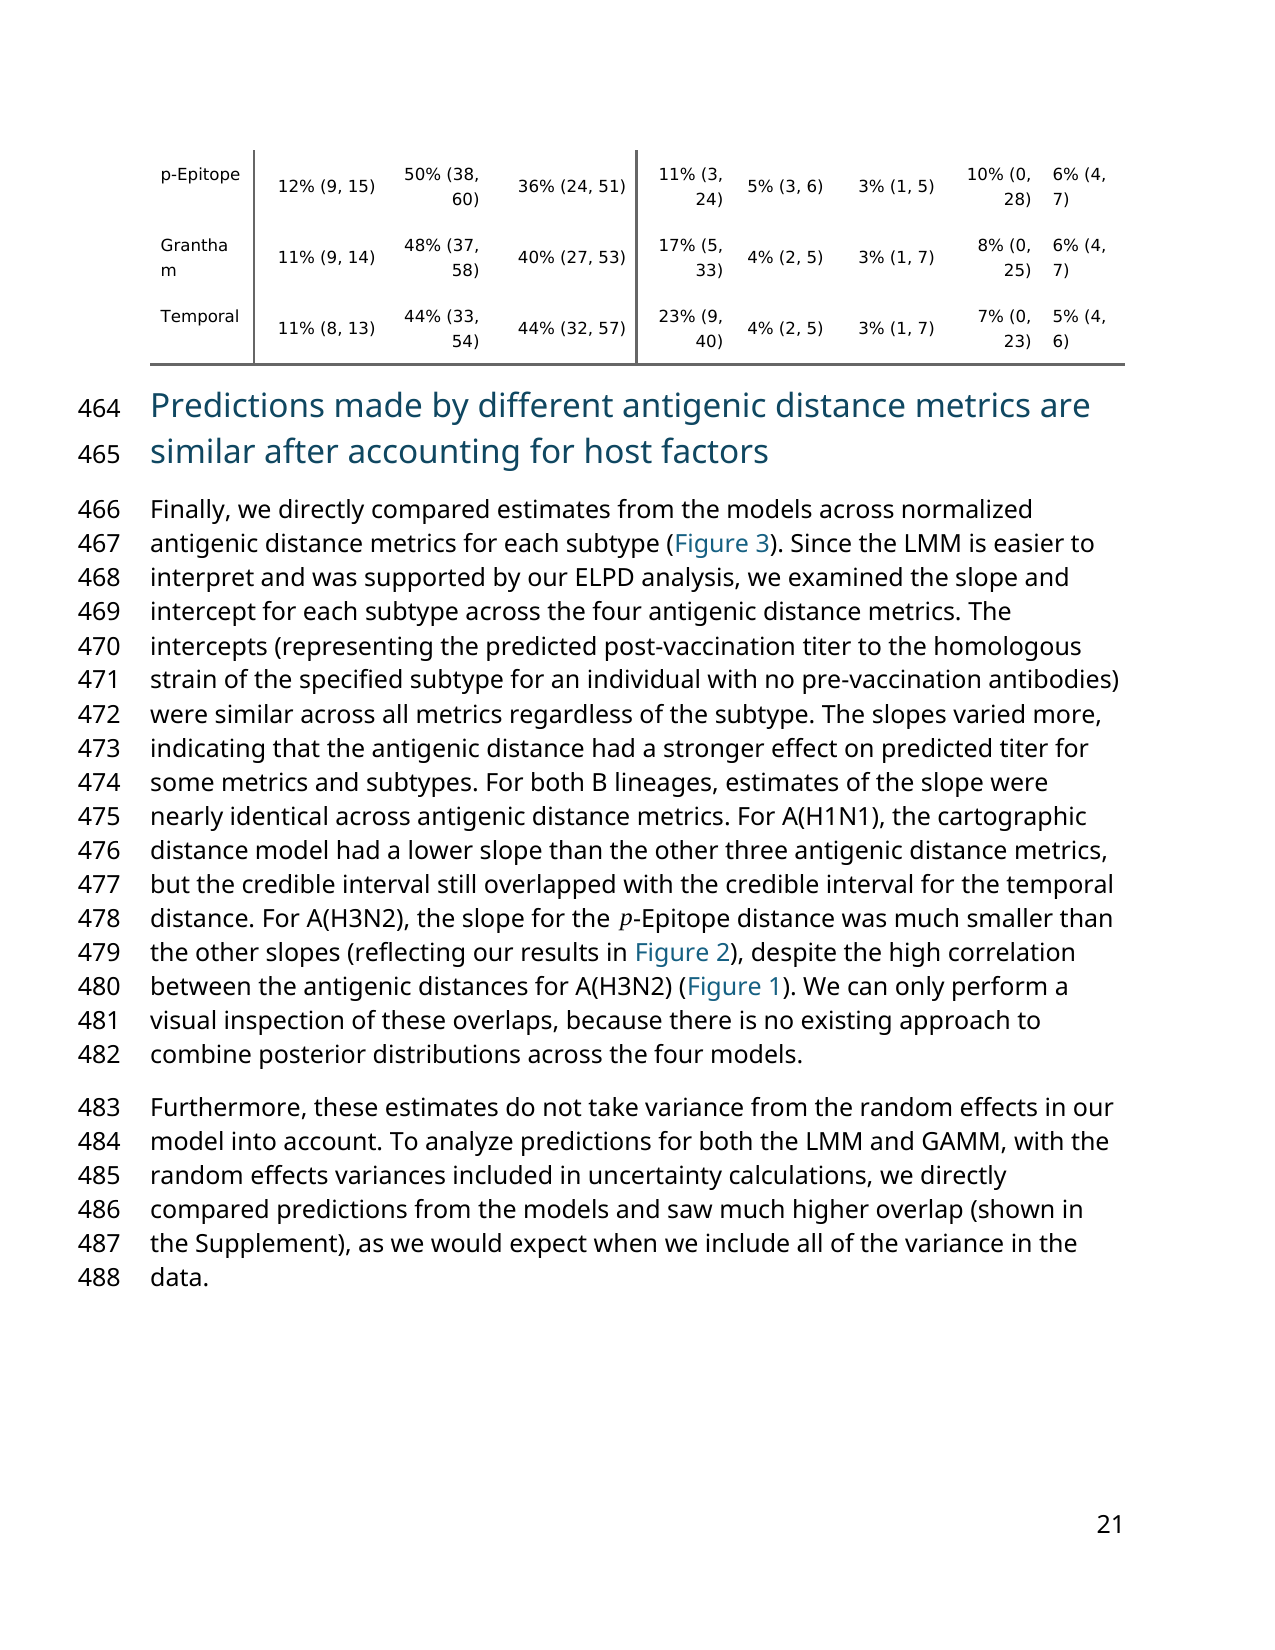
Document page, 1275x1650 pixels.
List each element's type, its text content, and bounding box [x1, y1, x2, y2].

text Finally, we directly compared estimates from the models across normalized antigenic distance metrics for each subtype (Figure 3). Since the LMM is easier to interpret and was supported by our ELPD analysis, we examined the slope and intercept for each subtype across the four antigenic distance metrics. The intercepts (representing the predicted post-vaccination titer to the homologous strain of the specified subtype for an individual with no pre-vaccination antibodies) were similar across all metrics regardless of the subtype. The slopes varied more, indicating that the antigenic distance had a stronger effect on predicted titer for some metrics and subtypes. For both B lineages, estimates of the slope were nearly identical across antigenic distance metrics. For A(H1N1), the cartographic distance model had a lower slope than the other three antigenic distance metrics, but the credible interval still overlapped with the credible interval for the temporal distance. For A(H3N2), the slope for the -Epitope distance was much smaller than the other slopes (reflecting our results in Figure 2), despite the high correlation between the antigenic distances for A(H3N2) (Figure 1). We can only perform a visual inspection of these overlaps, because there is no existing approach to combine posterior distributions across the four models. [150, 492, 1125, 1071]
subtitle Predictions made by different antigenic distance metrics are similar after accounting for host factors [150, 382, 1125, 473]
text Furthermore, these estimates do not take variance from the random effects in our model into account. To analyze predictions for both the LMM and GAMM, with the random effects variances included in uncertainty calculations, we directly compared predictions from the models and saw much higher overlap (shown in the Supplement), as we would expect when we include all of the variance in the data. [150, 1090, 1125, 1294]
